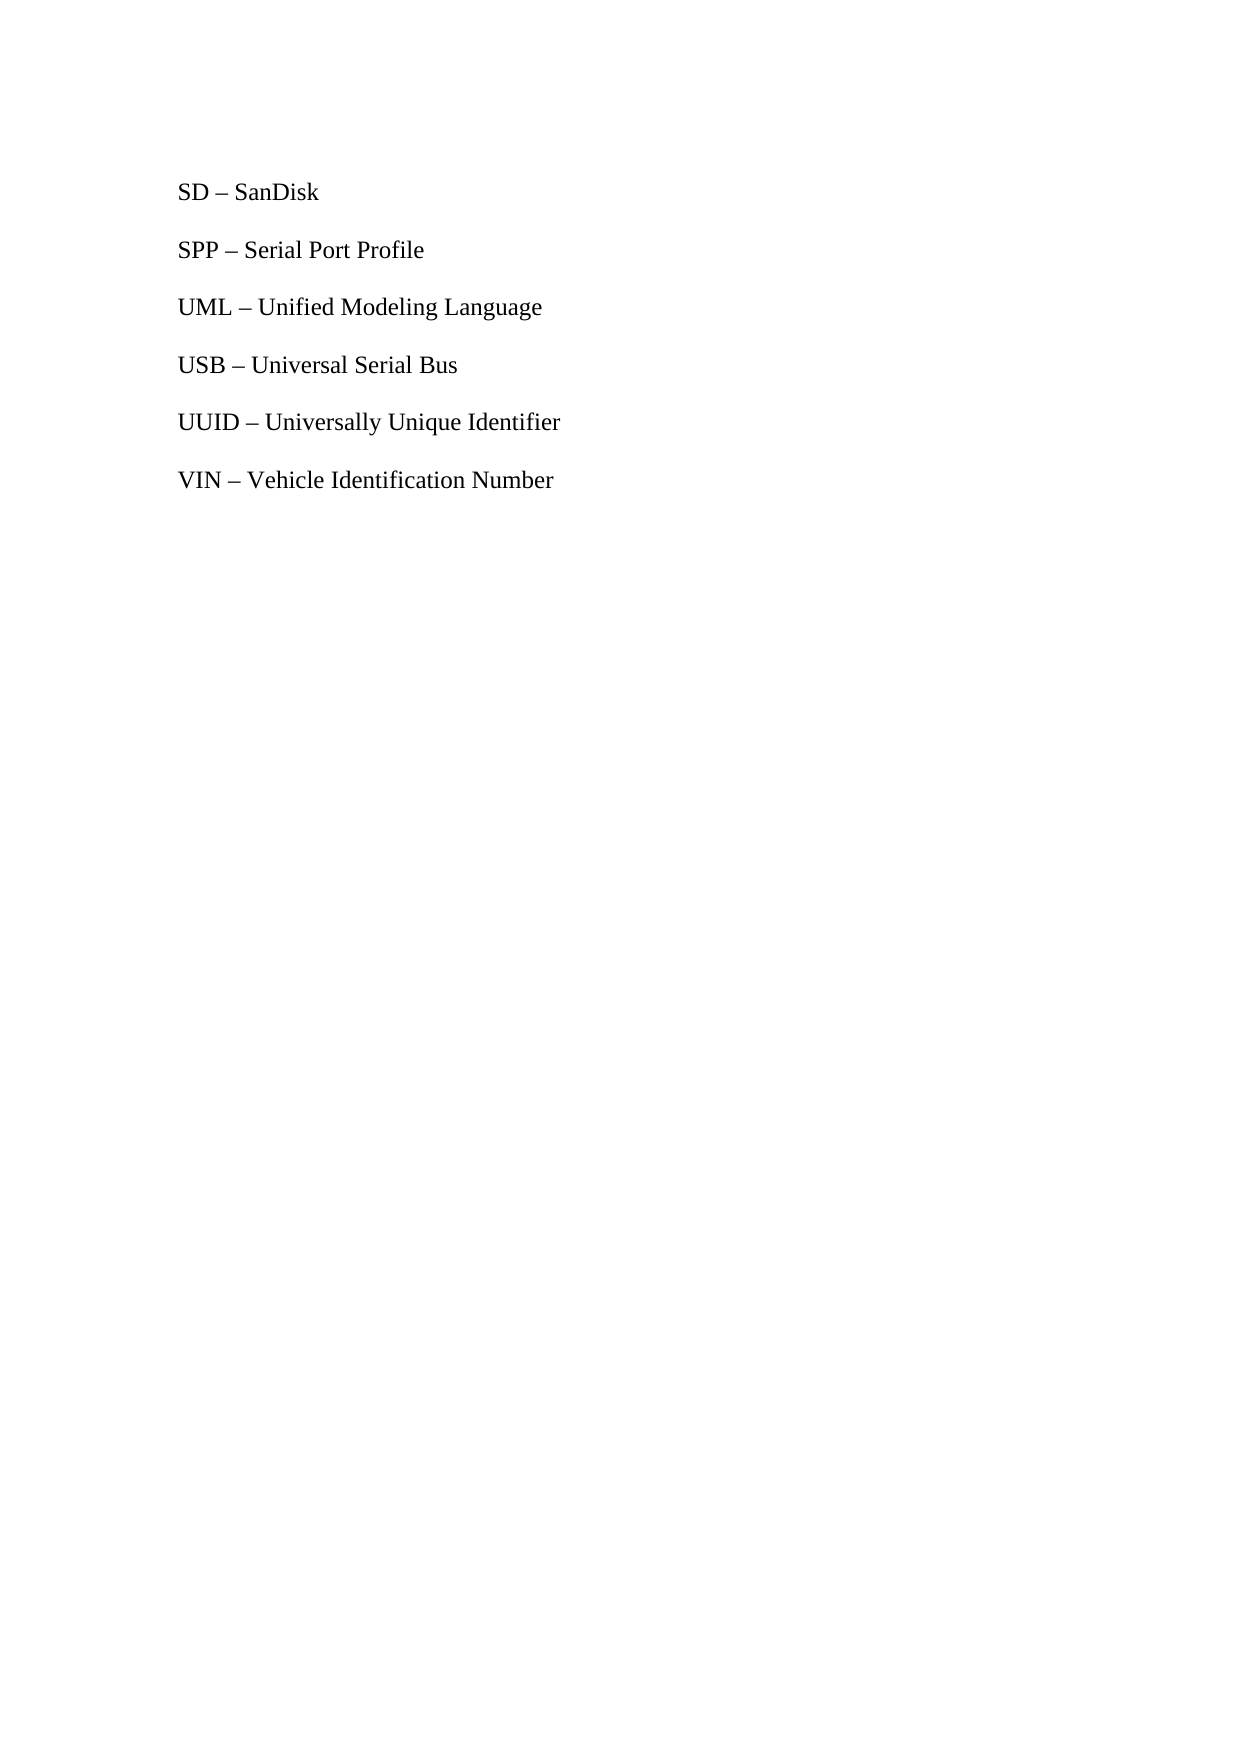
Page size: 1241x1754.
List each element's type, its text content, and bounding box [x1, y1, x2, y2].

list USB – Universal Serial Bus [177, 350, 1122, 378]
list SPP – Serial Port Profile [177, 235, 1122, 263]
list UML – Unified Modeling Language [177, 292, 1122, 321]
list VIN – Vehicle Identification Number [177, 465, 1122, 493]
list UUID – Universally Unique Identifier [177, 407, 1122, 436]
list SD – SanDisk [177, 177, 1122, 206]
